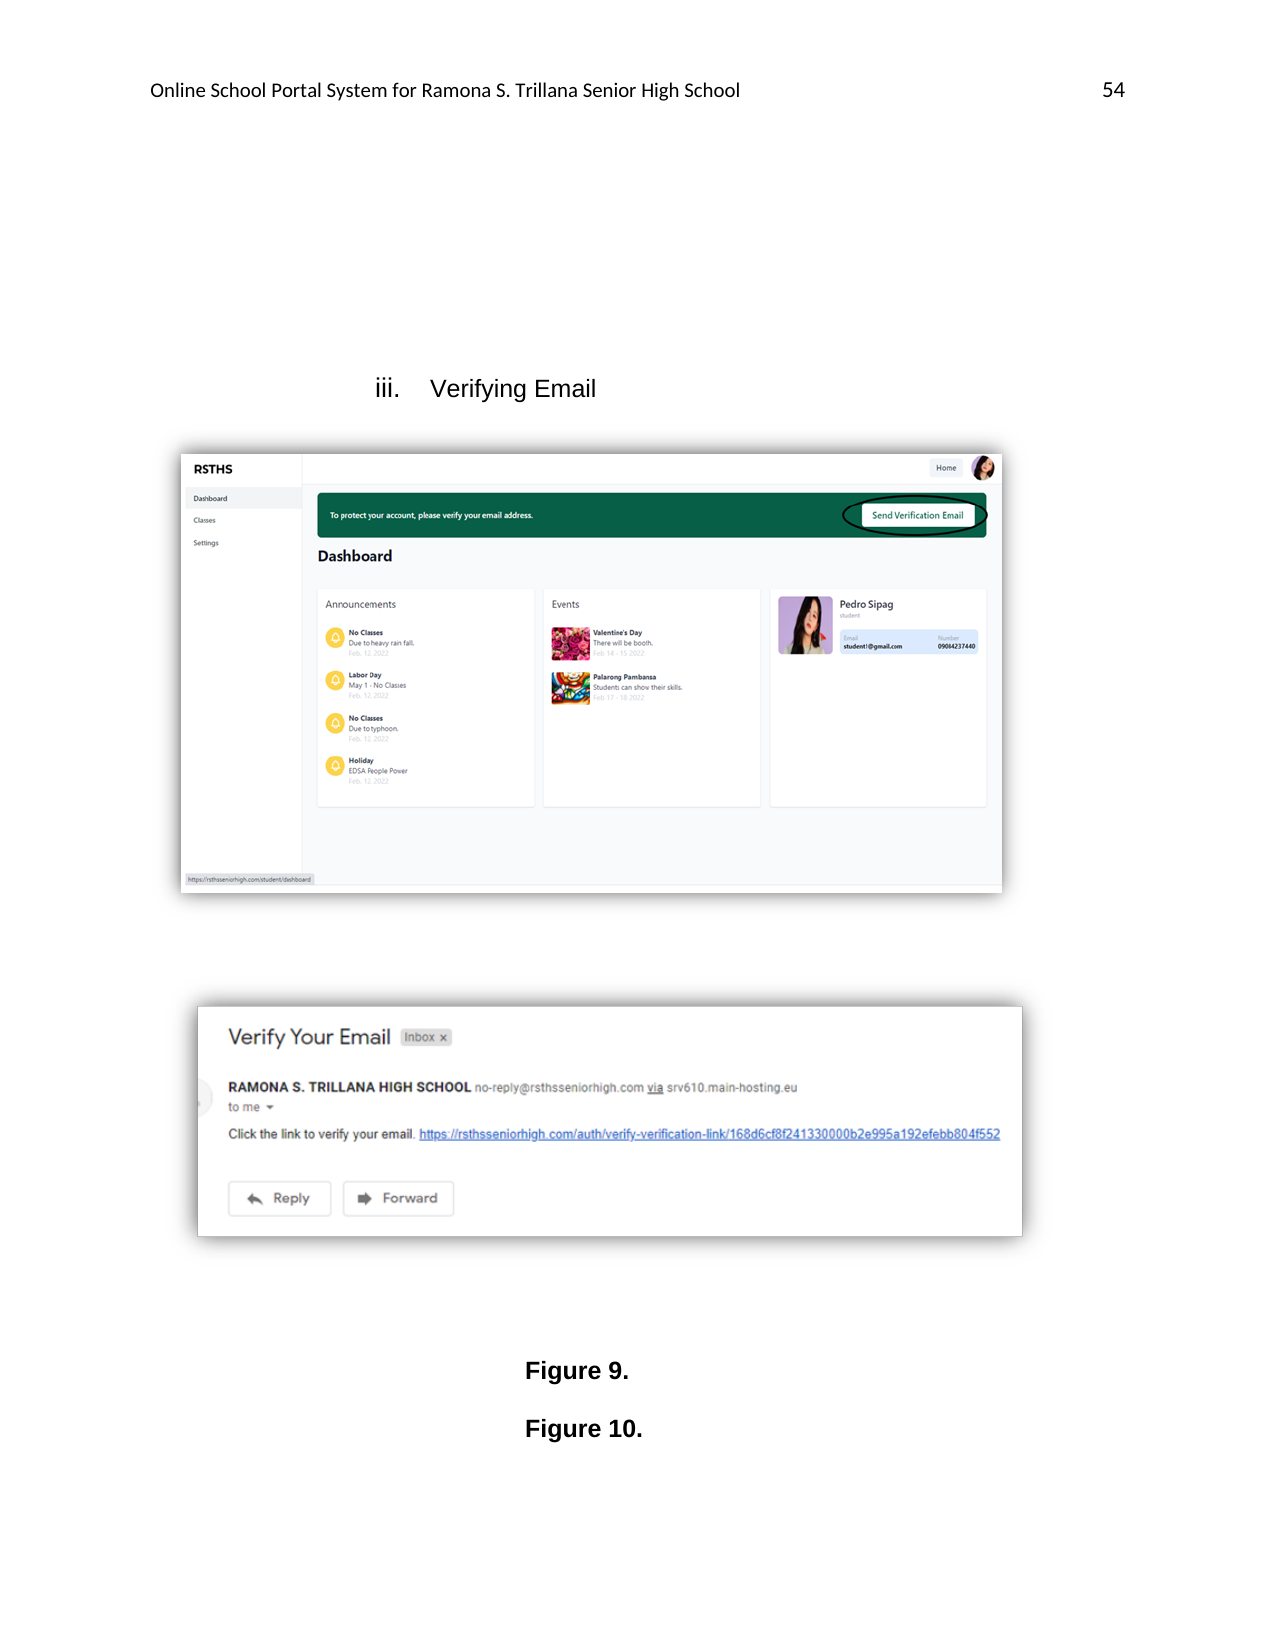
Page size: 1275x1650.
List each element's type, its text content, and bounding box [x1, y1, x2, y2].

picture [162, 971, 1058, 1272]
text Figure 10. [525, 1414, 1125, 1442]
text iii. Verifying Email [300, 372, 1125, 404]
text Figure 9. [525, 460, 1125, 1385]
picture [150, 422, 1032, 924]
